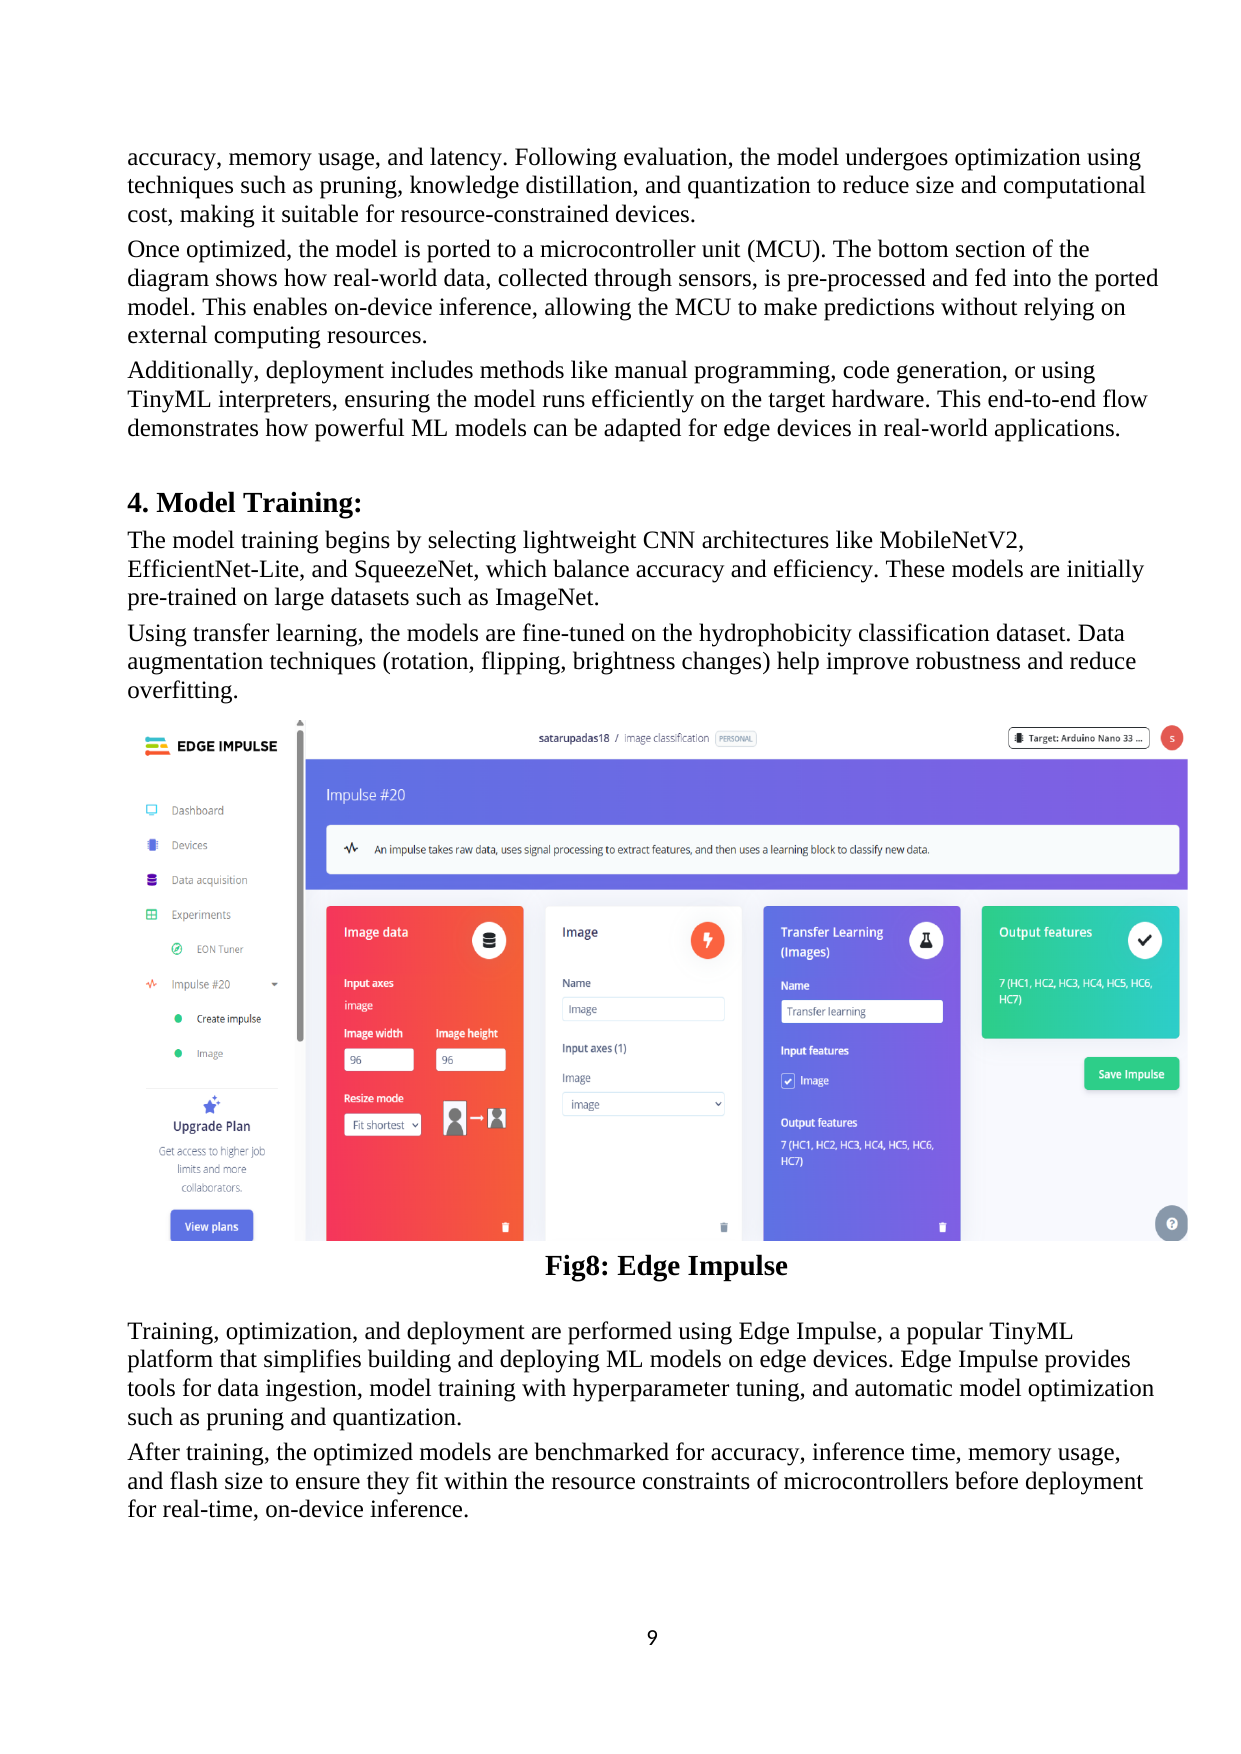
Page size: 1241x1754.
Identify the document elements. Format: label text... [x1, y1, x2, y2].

text After training, the optimized models are benchmarked for accuracy, inference time, memory usage, and flash size to ensure they fit within the resource constraints of microcontrollers before deployment for real-time, on-device inference. [127, 1437, 1159, 1523]
text Using transfer learning, the models are fine-tuned on the hydrophobicity classification dataset. Data augmentation techniques (rotation, flipping, brightness changes) help improve robustness and reduce overfitting. [127, 618, 1159, 704]
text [127, 142, 1159, 228]
text Additionally, deployment includes methods like manual programming, code generation, or using TinyML interpreters, ensuring the model runs efficiently on the target hardware. This end-to-end flow demonstrates how powerful ML models can be adapted for edge devices in real-world applications. [127, 356, 1159, 442]
text 4. Model Training: [127, 485, 1159, 519]
text The model training begins by selecting lightweight CNN architectures like MobileNetV2, EfficientNet-Lite, and SqueezeNet, which balance accuracy and efficiency. These models are initially pre-trained on large datasets such as ImageNet. [127, 525, 1159, 611]
text Once optimized, the model is ported to a microcontroller unit (MCU). The bottom section of the diagram shows how real-world data, collected through sensors, is pre-processed and fed into the ported model. This enables on-device inference, allowing the MCU to make predictions without relying on external computing resources. [127, 234, 1159, 349]
picture [130, 720, 1188, 1241]
